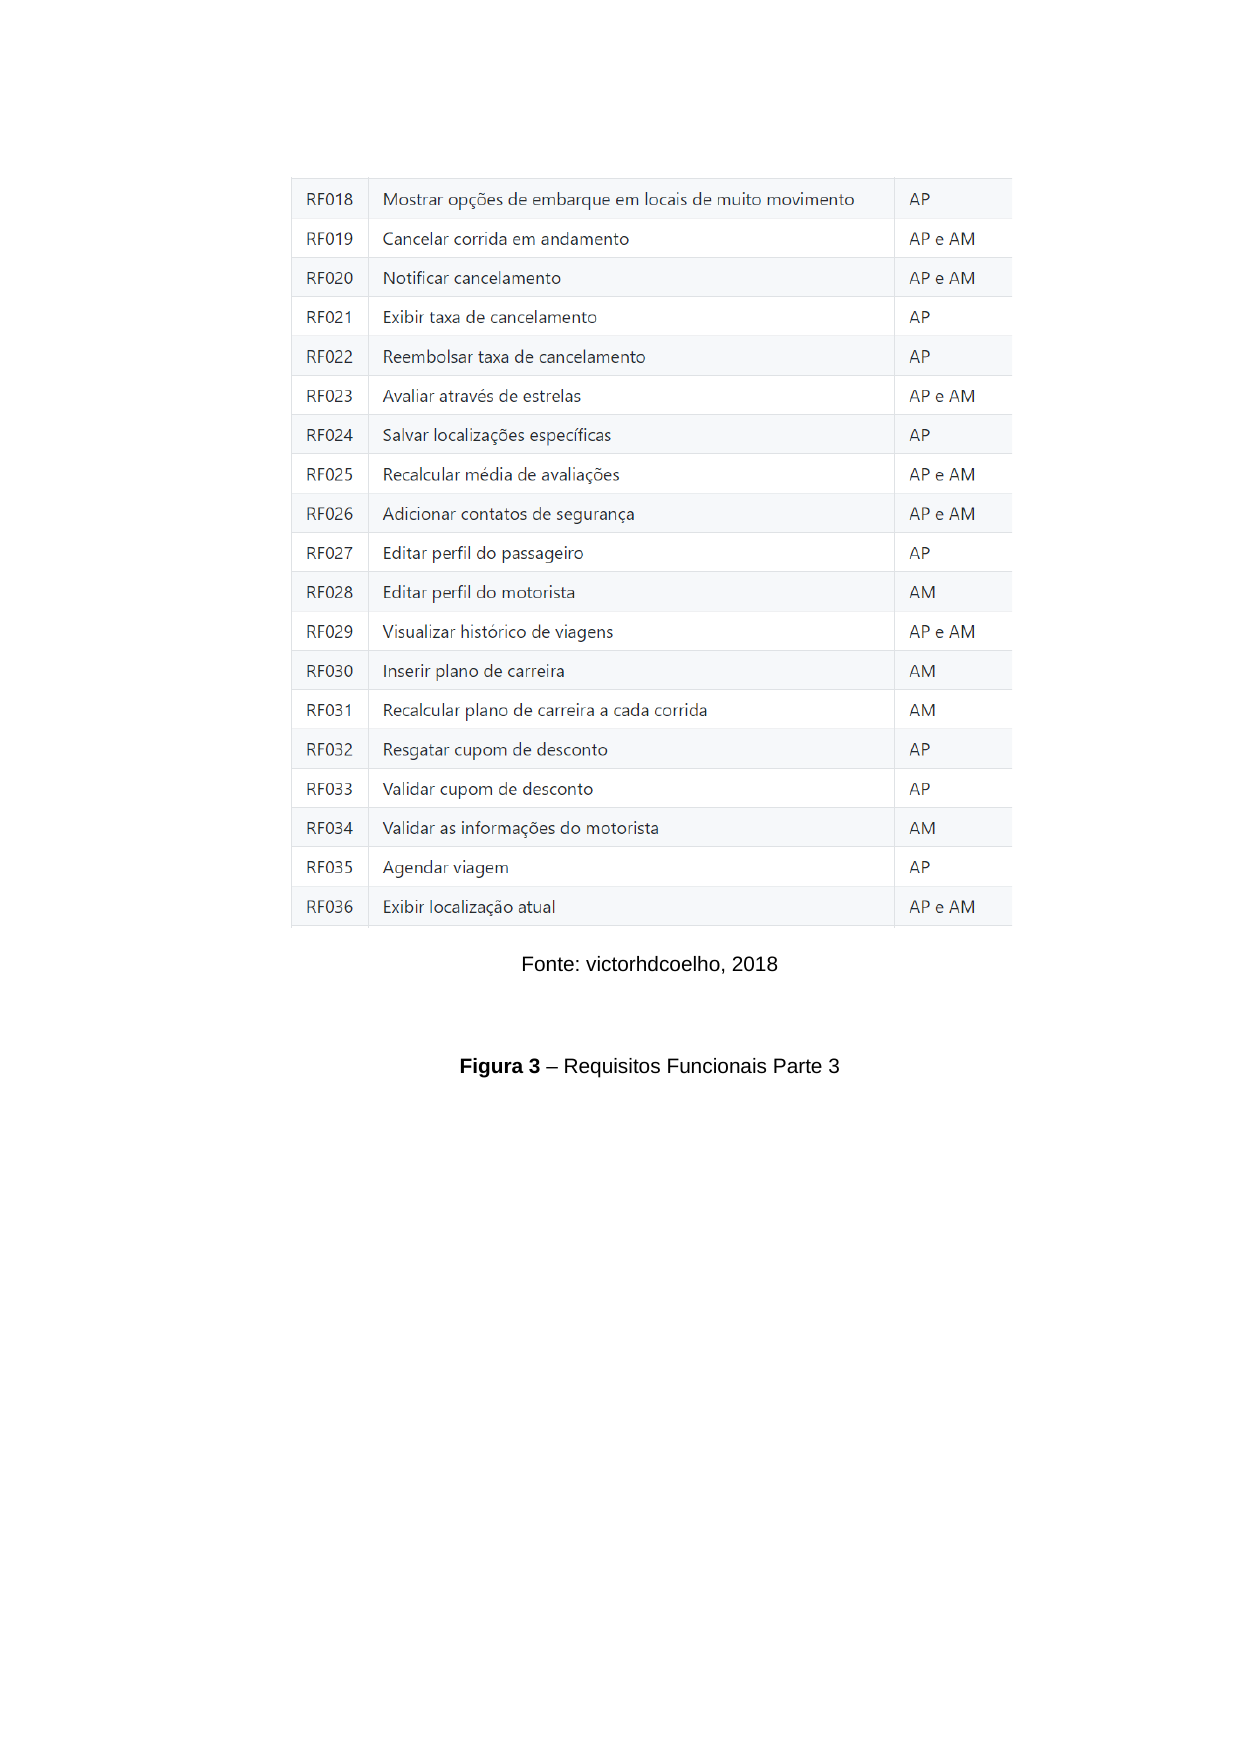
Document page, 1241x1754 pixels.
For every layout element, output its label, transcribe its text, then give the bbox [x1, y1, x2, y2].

text Fonte: victorhdcoelho, 2018 [177, 952, 1122, 976]
text Figura 3 – Requisitos Funcionais Parte 3 [177, 1053, 1122, 1077]
